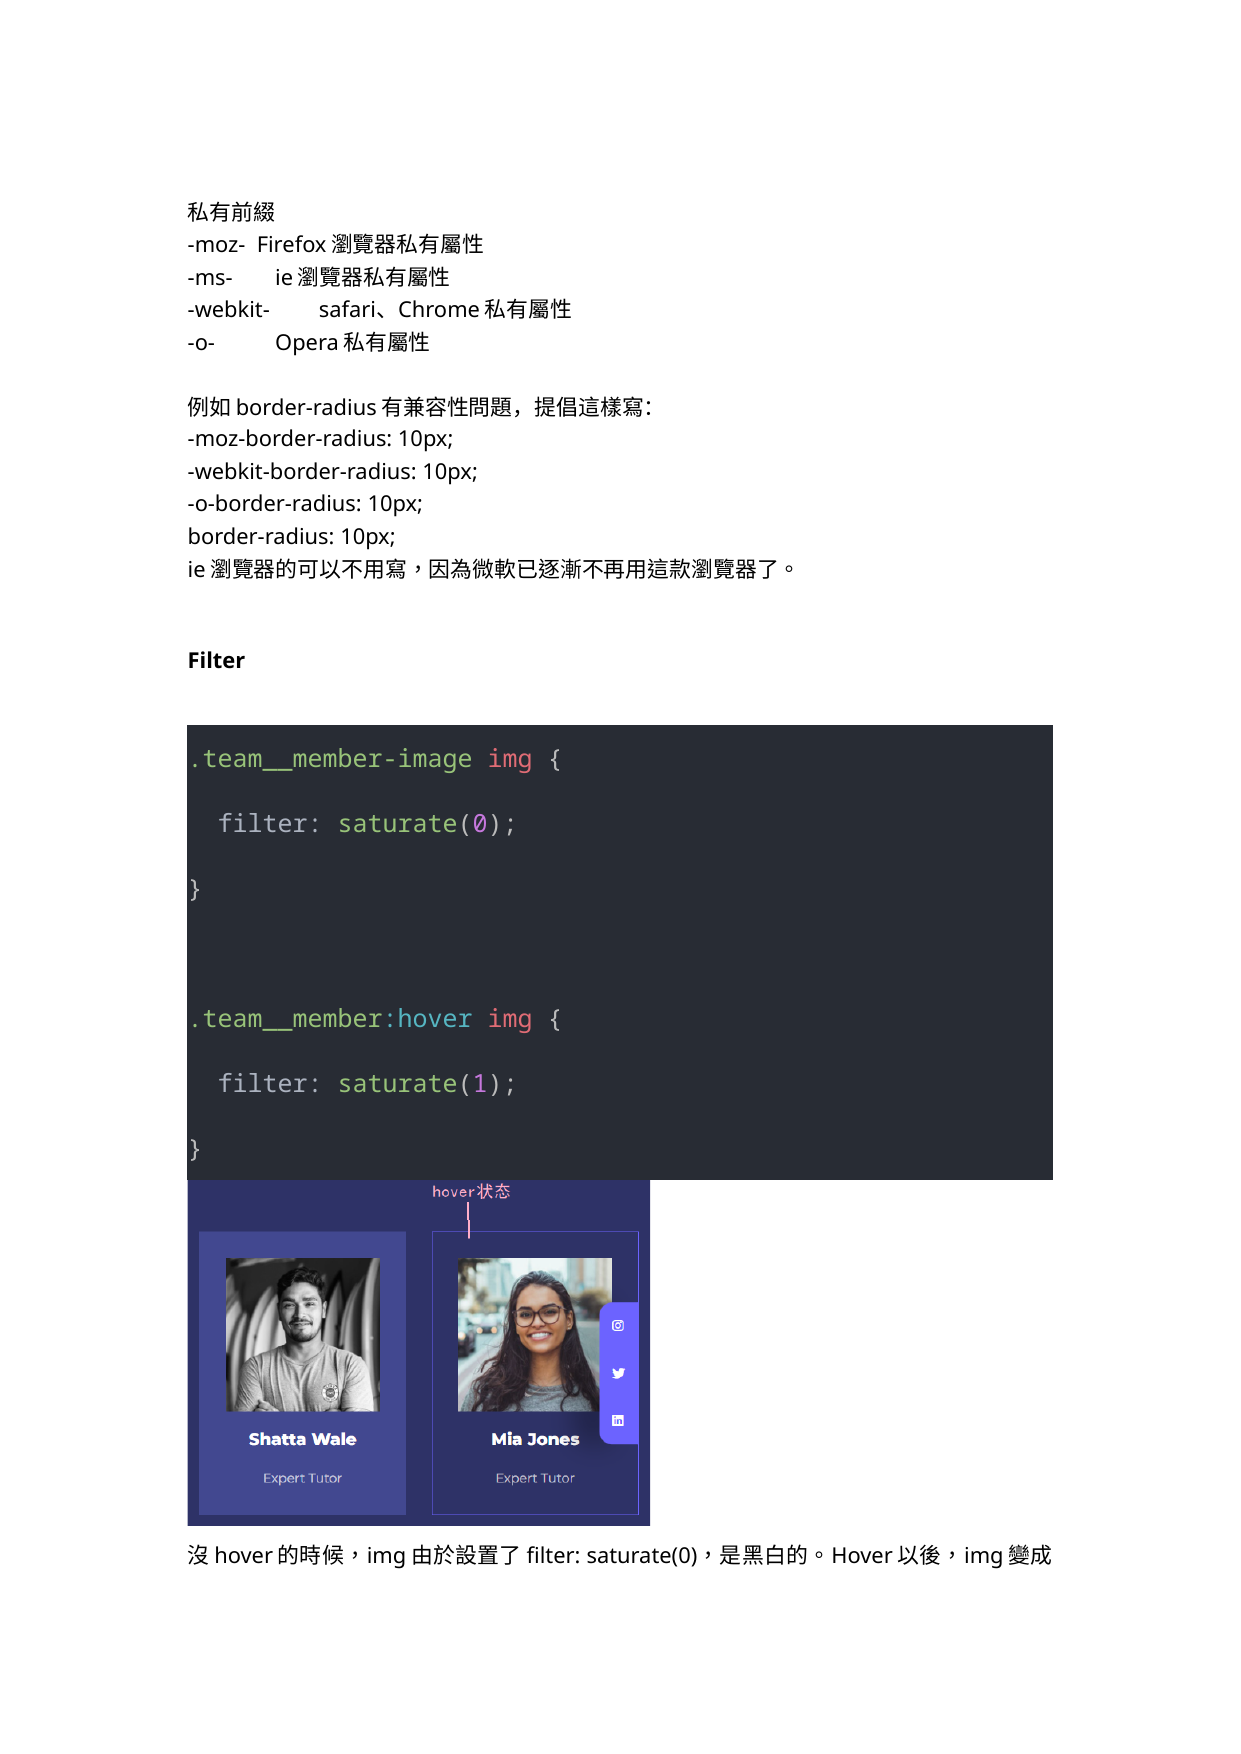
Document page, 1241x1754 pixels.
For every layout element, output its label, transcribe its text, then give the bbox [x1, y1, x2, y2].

text } [187, 855, 1053, 920]
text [187, 1538, 1053, 1570]
text .team__member-image img { [187, 725, 1053, 790]
text -moz- Firefox瀏覽器私有屬性 [187, 227, 1053, 259]
text -o-border-radius: 10px; [187, 487, 1053, 519]
text .team__member:hover img { [187, 985, 1053, 1050]
text filter: saturate(0); [187, 790, 1053, 855]
text } [187, 1115, 1053, 1180]
text border-radius: 10px; [187, 519, 1053, 552]
text -ms- ie瀏覽器私有屬性 [187, 259, 1053, 292]
text 例如border-radius有兼容性問題，提倡這樣寫： [187, 389, 1053, 422]
text -webkit-border-radius: 10px; [187, 454, 1053, 487]
picture [187, 1180, 650, 1526]
text 私有前綴 [187, 194, 1053, 227]
text -o- Opera私有屬性 [187, 324, 1053, 357]
text -moz-border-radius: 10px; [187, 422, 1053, 454]
text ie瀏覽器的可以不用寫，因為微軟已逐漸不再用這款瀏覽器了。 [187, 552, 1053, 584]
text -webkit- safari、Chrome私有屬性 [187, 292, 1053, 324]
subtitle Filter [187, 644, 1053, 677]
text filter: saturate(1); [187, 1050, 1053, 1115]
